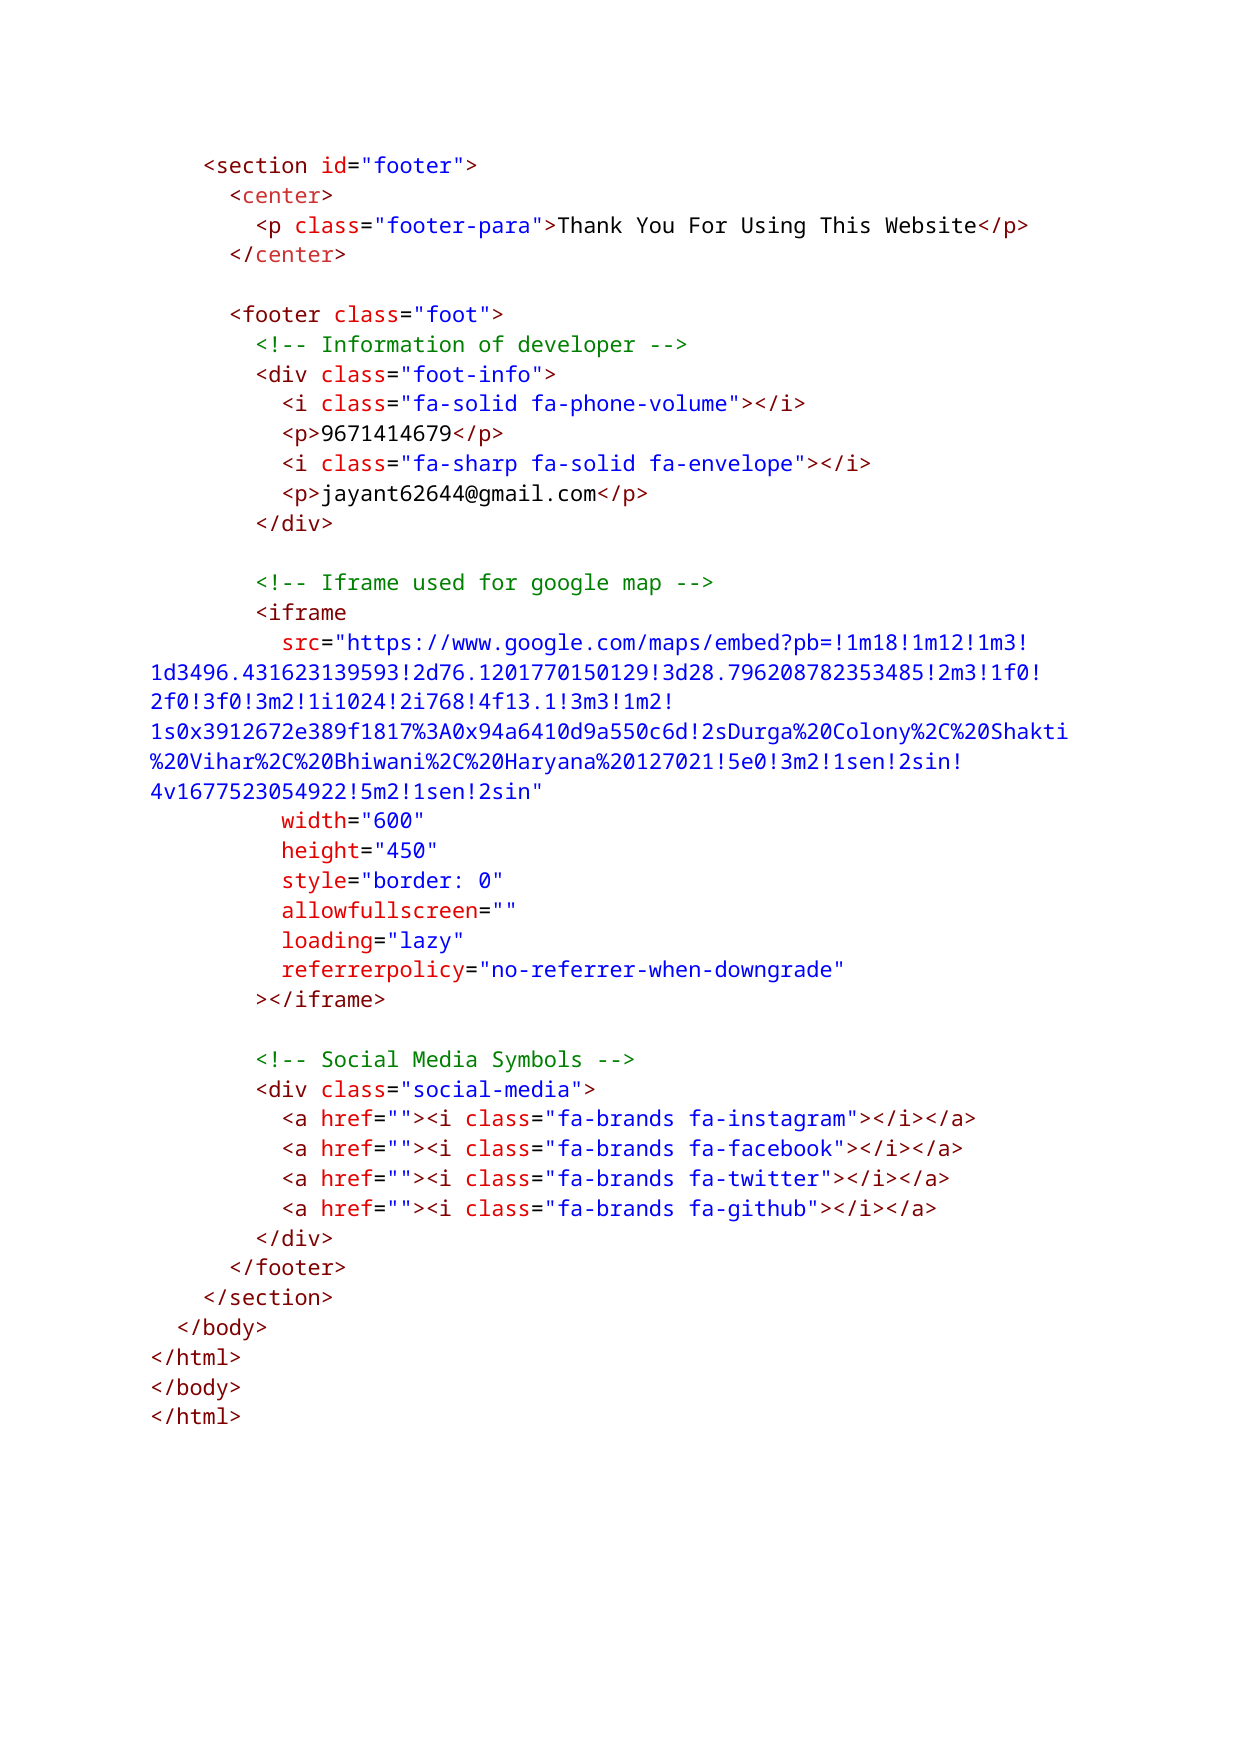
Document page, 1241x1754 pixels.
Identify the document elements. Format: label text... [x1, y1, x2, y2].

text <div class="foot-info"> [150, 358, 1090, 388]
text </div> [150, 507, 1090, 537]
text allowfullscreen="" [150, 895, 1090, 924]
text style="border: 0" [150, 865, 1090, 895]
text <a href=""><i class="fa-brands fa-twitter"></i></a> [150, 1163, 1090, 1193]
text <a href=""><i class="fa-brands fa-instagram"></i></a> [150, 1103, 1090, 1133]
text <!-- Social Media Symbols --> [150, 1044, 1090, 1073]
text </div> [150, 1222, 1090, 1252]
text height="450" [150, 835, 1090, 865]
text </body> [150, 1312, 1090, 1342]
text <!-- Iframe used for google map --> [150, 567, 1090, 597]
text <p class="footer-para">Thank You For Using This Website</p> [150, 209, 1090, 239]
text src="https://www.google.com/maps/embed?pb=!1m18!1m12!1m3!1d3496.431623139593!2d76.1201770150129!3d28.796208782353485!2m3!1f0!2f0!3f0!3m2!1i1024!2i768!4f13.1!3m3!1m2!1s0x3912672e389f1817%3A0x94a6410d9a550c6d!2sDurga%20Colony%2C%20Shakti%20Vihar%2C%20Bhiwani%2C%20Haryana%20127021!5e0!3m2!1sen!2sin!4v1677523054922!5m2!1sen!2sin" [150, 627, 1090, 805]
text </html> [150, 1401, 1090, 1431]
text <!-- Information of developer --> [150, 329, 1090, 358]
text width="600" [150, 805, 1090, 835]
text <a href=""><i class="fa-brands fa-github"></i></a> [150, 1193, 1090, 1222]
text ></iframe> [150, 984, 1090, 1014]
text <center> [150, 180, 1090, 209]
text loading="lazy" [150, 924, 1090, 954]
text <i class="fa-sharp fa-solid fa-envelope"></i> [150, 448, 1090, 478]
text <p>9671414679</p> [150, 418, 1090, 448]
text <i class="fa-solid fa-phone-volume"></i> [150, 388, 1090, 418]
text referrerpolicy="no-referrer-when-downgrade" [150, 954, 1090, 984]
text <iframe [150, 597, 1090, 627]
text <p>jayant62644@gmail.com</p> [150, 478, 1090, 507]
text <footer class="foot"> [150, 299, 1090, 329]
text </section> [150, 1282, 1090, 1312]
text </body> [150, 1371, 1090, 1401]
text </html> [150, 1342, 1090, 1371]
text <section id="footer"> [150, 150, 1090, 180]
text <div class="social-media"> [150, 1073, 1090, 1103]
text <a href=""><i class="fa-brands fa-facebook"></i></a> [150, 1133, 1090, 1163]
text </footer> [150, 1252, 1090, 1282]
text </center> [150, 239, 1090, 269]
